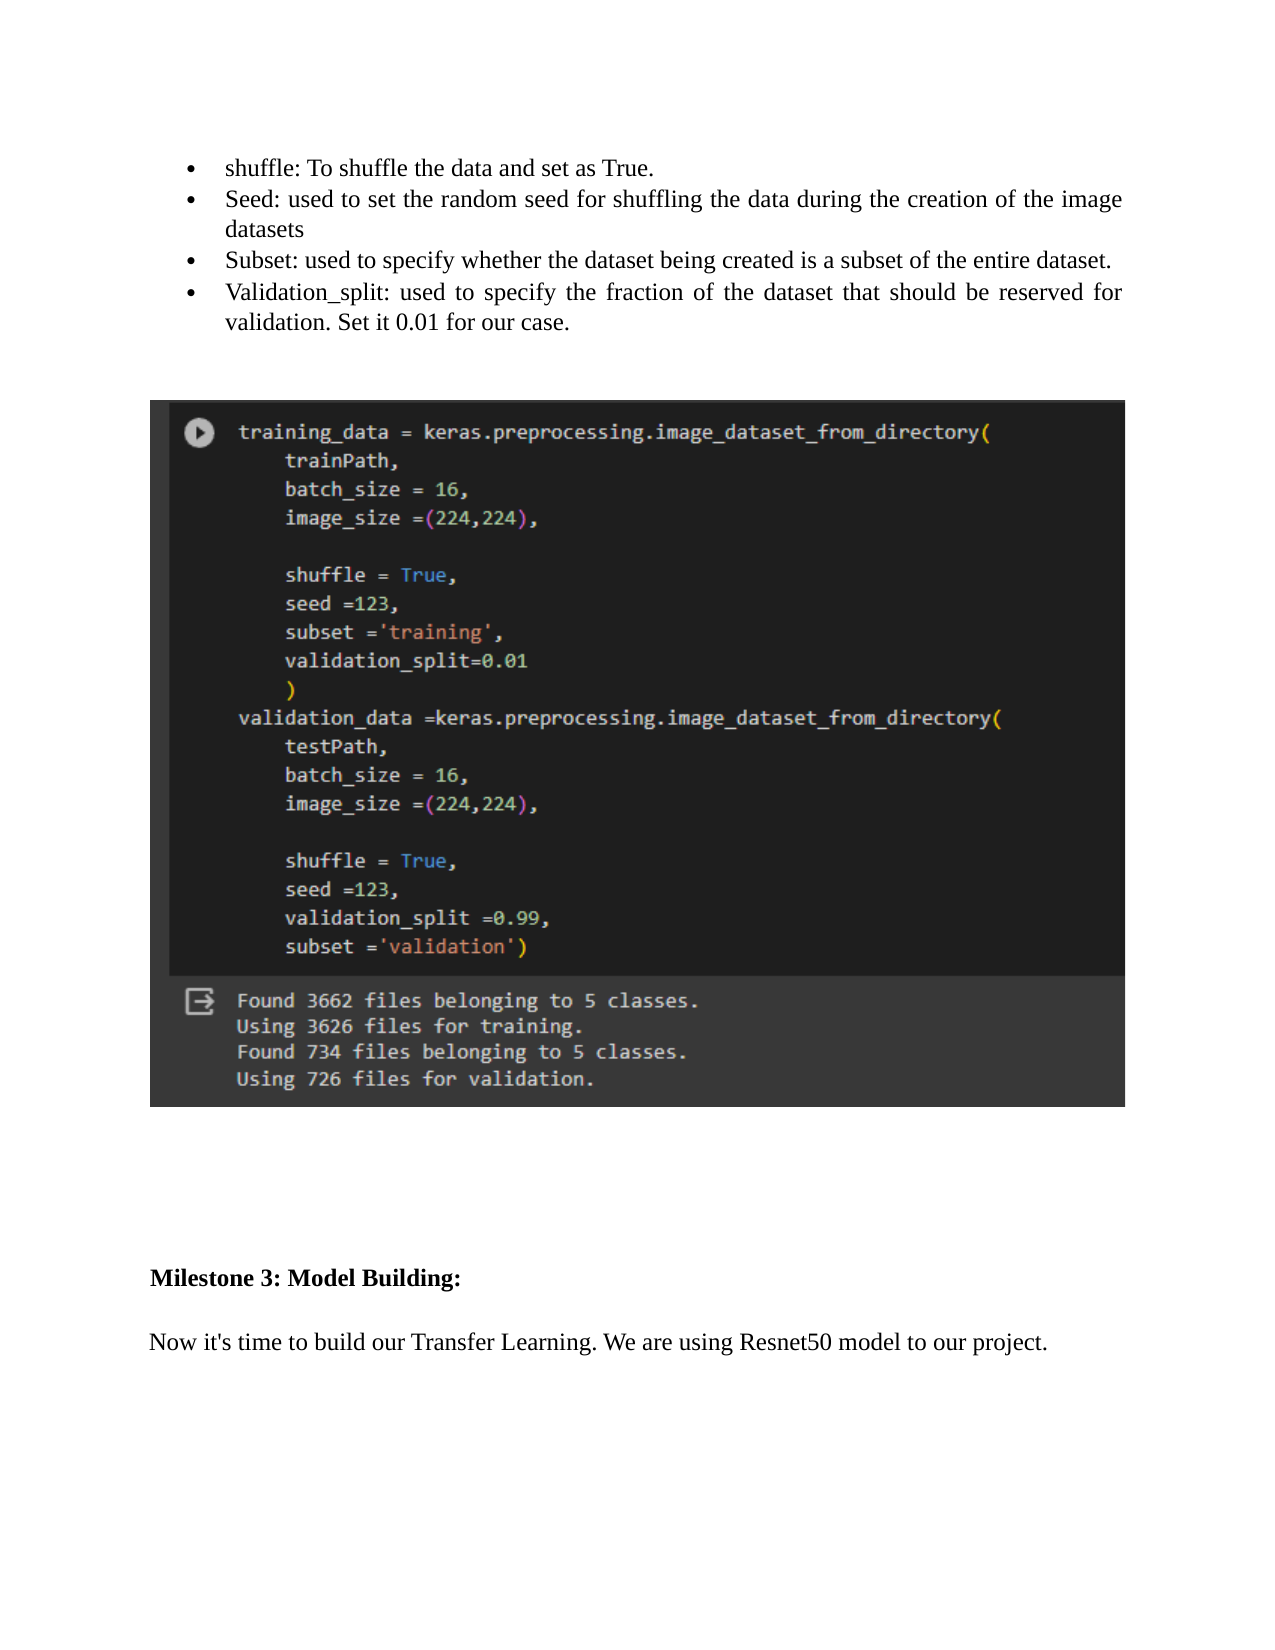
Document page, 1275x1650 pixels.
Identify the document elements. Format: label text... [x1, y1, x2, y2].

subtitle Milestone 3: Model Building: [150, 1263, 1123, 1292]
picture [150, 400, 1125, 1107]
list Seed: used to set the random seed for shuffling the data during the creation of the image datasets [187, 184, 1123, 243]
list Validation_split: used to specify the fraction of the dataset that should be reserved for validation. Set it 0.01 for our case. [187, 277, 1123, 335]
list Subset: used to specify whether the dataset being created is a subset of the entire dataset. [187, 246, 1123, 274]
list shuffle: To shuffle the data and set as True. [187, 153, 1123, 182]
text Now it's time to build our Transfer Learning. We are using Resnet50 model to our project. [148, 1327, 1125, 1355]
